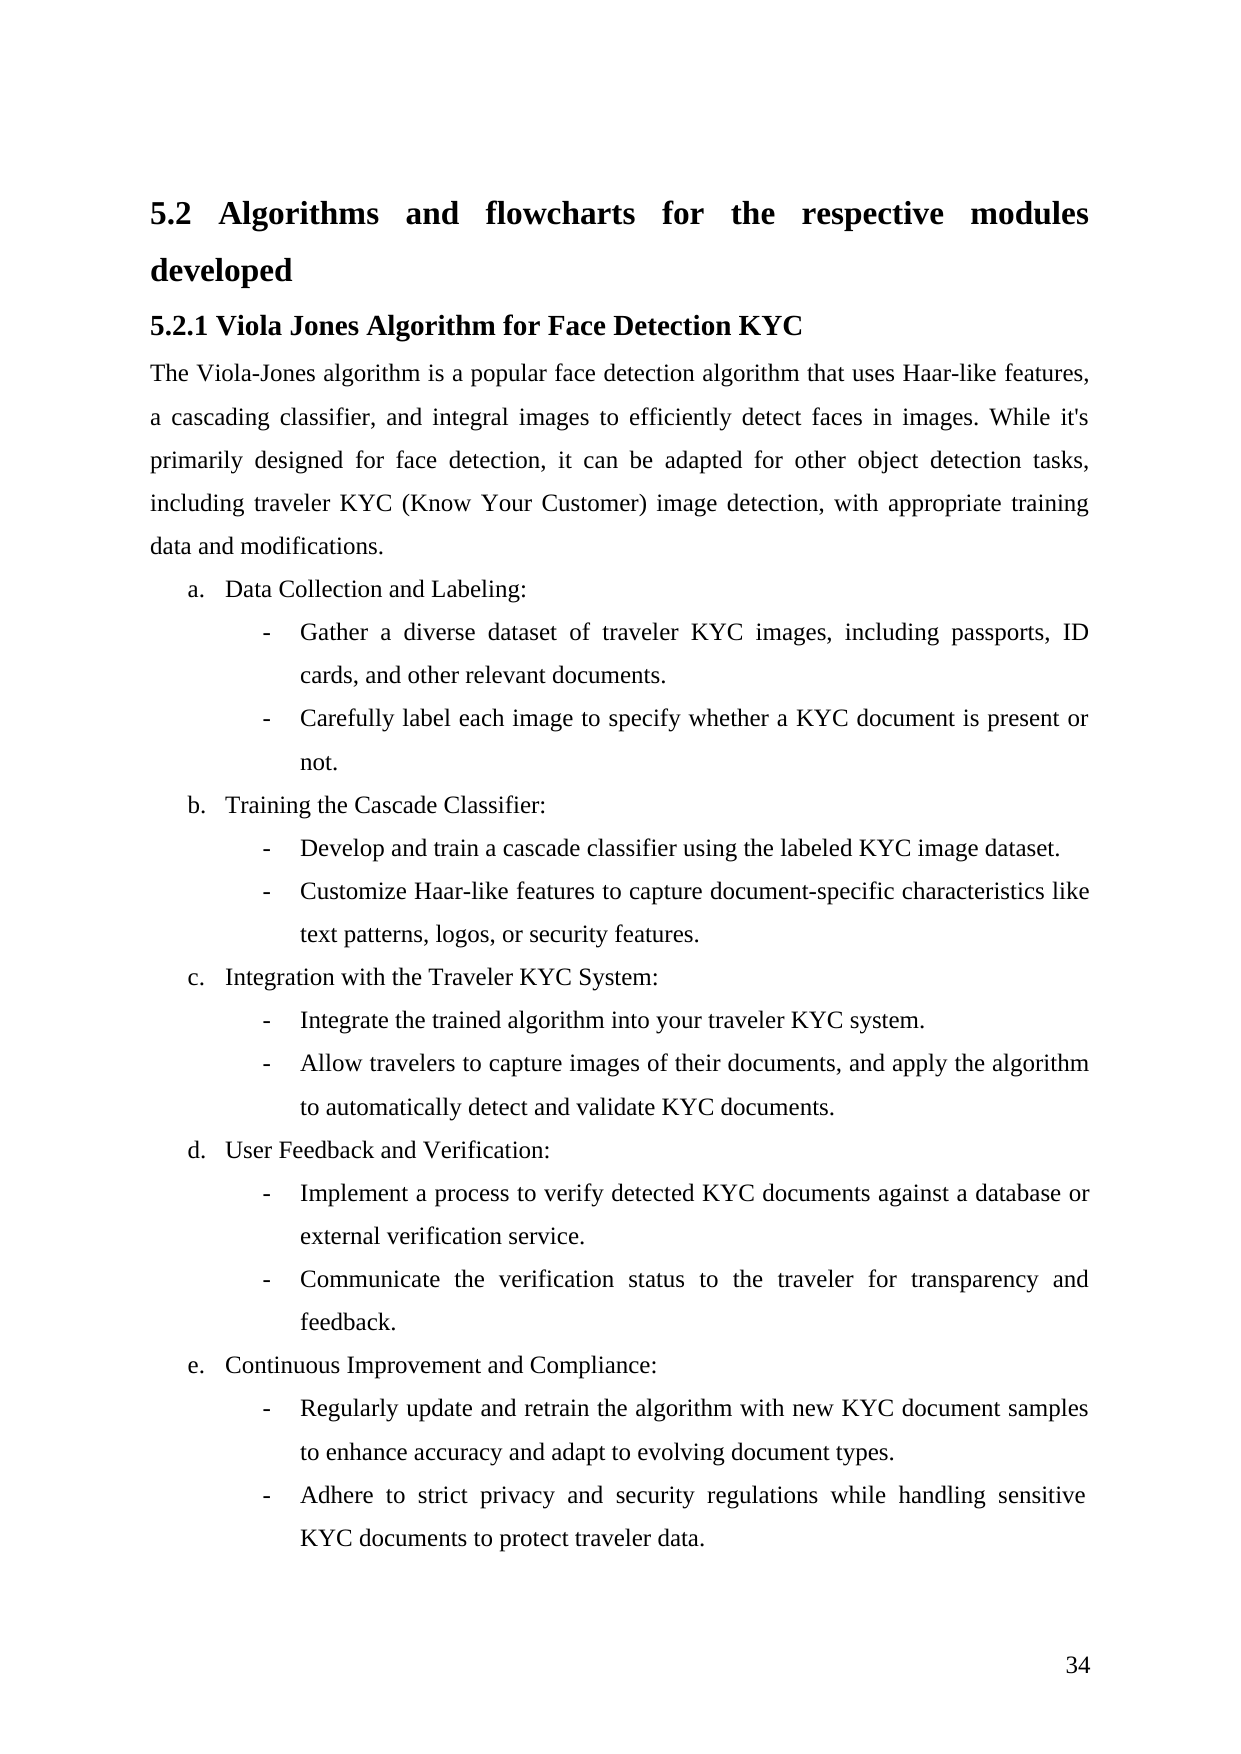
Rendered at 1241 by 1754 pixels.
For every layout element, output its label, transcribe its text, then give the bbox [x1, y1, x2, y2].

list Develop and train a cascade classifier using the labeled KYC image dataset. [262, 833, 1090, 862]
list Implement a process to verify detected KYC documents against a database or external verification service. [262, 1178, 1090, 1250]
text The Viola-Jones algorithm is a popular face detection algorithm that uses Haar-like features, a cascading classifier, and integral images to efficiently detect faces in images. While it's primarily designed for face detection, it can be adapted for other object detection tasks, including traveler KYC (Know Your Customer) image detection, with appropriate training data and modifications. [150, 358, 1090, 560]
text 5.2 Algorithms and flowcharts for the respective modules developed [150, 193, 1090, 289]
list Customize Haar-like features to capture document-specific characteristics like text patterns, logos, or security features. [262, 876, 1090, 948]
list Carefully label each image to specify whether a KYC document is present or not. [262, 703, 1090, 775]
list Gather a diverse dataset of traveler KYC images, including passports, ID cards, and other relevant documents. [262, 617, 1090, 689]
list Integration with the Traveler KYC System: [187, 962, 1090, 991]
list Communicate the verification status to the traveler for transparency and feedback. [262, 1264, 1090, 1336]
text 5.2.1 Viola Jones Algorithm for Face Detection KYC [150, 308, 1090, 342]
list Adhere to strict privacy and security regulations while handling sensitive KYC documents to protect traveler data. [262, 1480, 1087, 1552]
list Data Collection and Labeling: [187, 574, 1090, 603]
list Allow travelers to capture images of their documents, and apply the algorithm to automatically detect and validate KYC documents. [262, 1048, 1090, 1120]
list Integrate the trained algorithm into your traveler KYC system. [262, 1005, 1090, 1034]
list Regularly update and retrain the algorithm with new KYC document samples to enhance accuracy and adapt to evolving document types. [262, 1393, 1090, 1465]
list Training the Cascade Classifier: [187, 790, 1090, 818]
list Continuous Improvement and Compliance: [187, 1350, 1090, 1379]
list User Feedback and Verification: [187, 1135, 1090, 1163]
